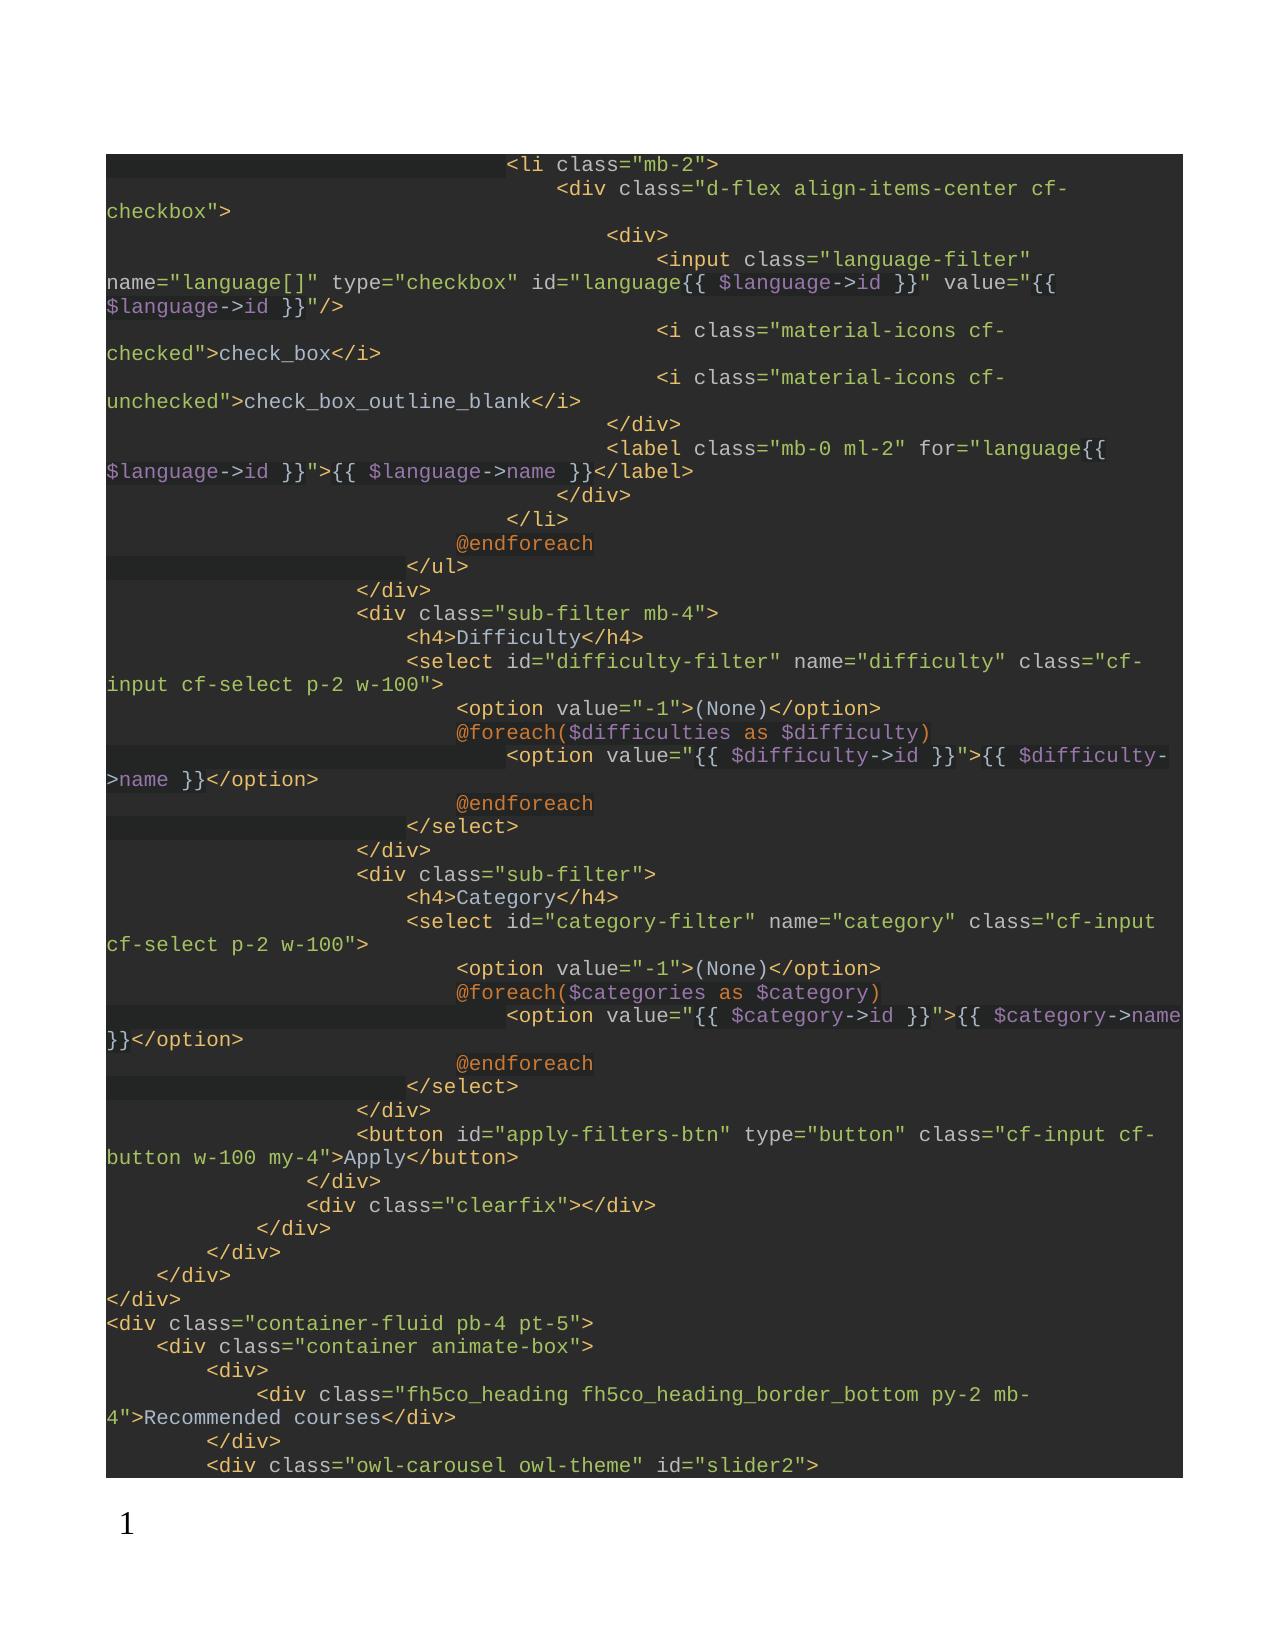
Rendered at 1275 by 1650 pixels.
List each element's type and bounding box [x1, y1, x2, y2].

text [106, 154, 1183, 1478]
